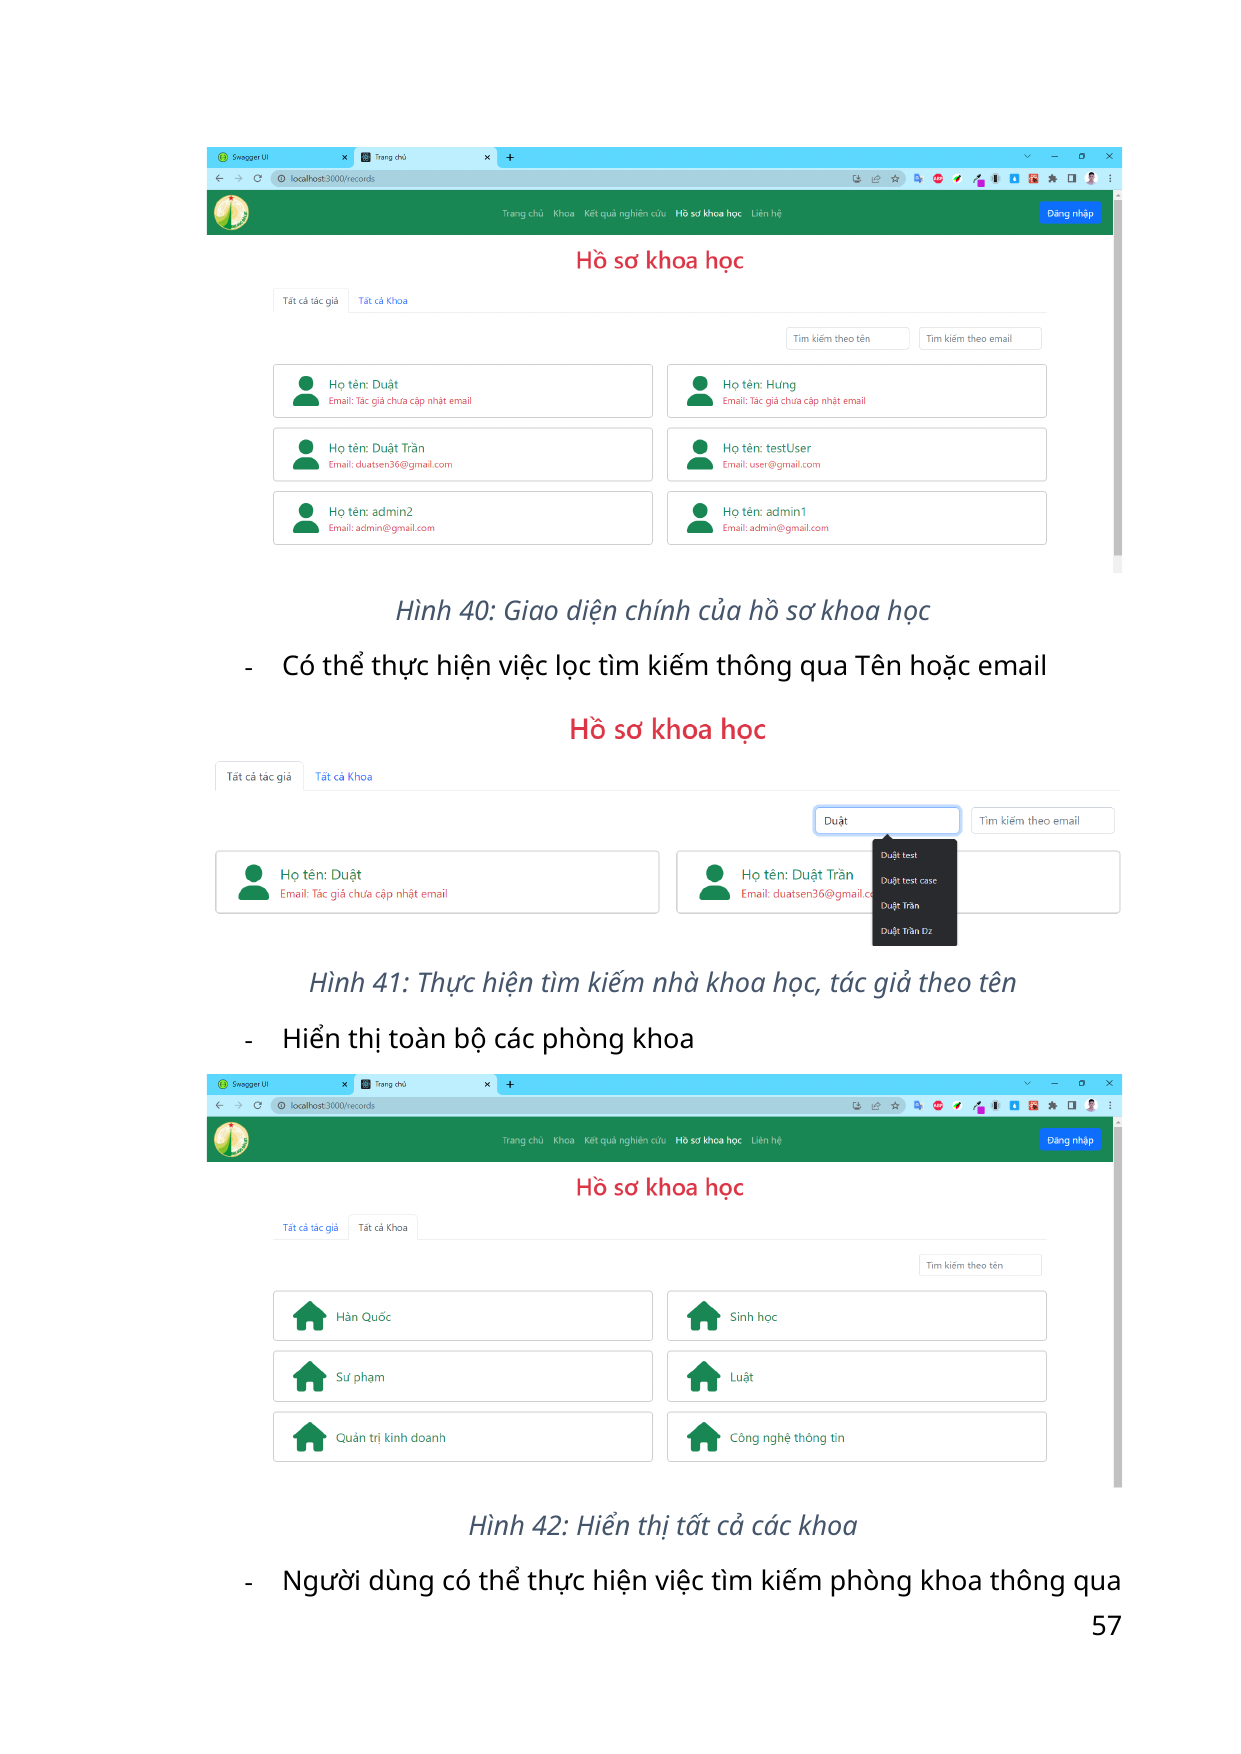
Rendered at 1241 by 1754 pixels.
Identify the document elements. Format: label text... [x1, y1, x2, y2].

picture [206, 147, 1123, 573]
picture [206, 701, 1123, 946]
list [244, 1561, 1122, 1598]
list Có thể thực hiện việc lọc tìm kiếm thông qua Tên hoặc email [244, 646, 1122, 683]
text Hình 42: Hiển thị tất cả các khoa [207, 1506, 1122, 1543]
list Hiển thị toàn bộ các phòng khoa [244, 1019, 1122, 1056]
text Hình 41: Thực hiện tìm kiếm nhà khoa học, tác giả theo tên [207, 964, 1122, 1001]
text Hình 40: Giao diện chính của hồ sơ khoa học [207, 591, 1122, 628]
picture [206, 1074, 1123, 1488]
